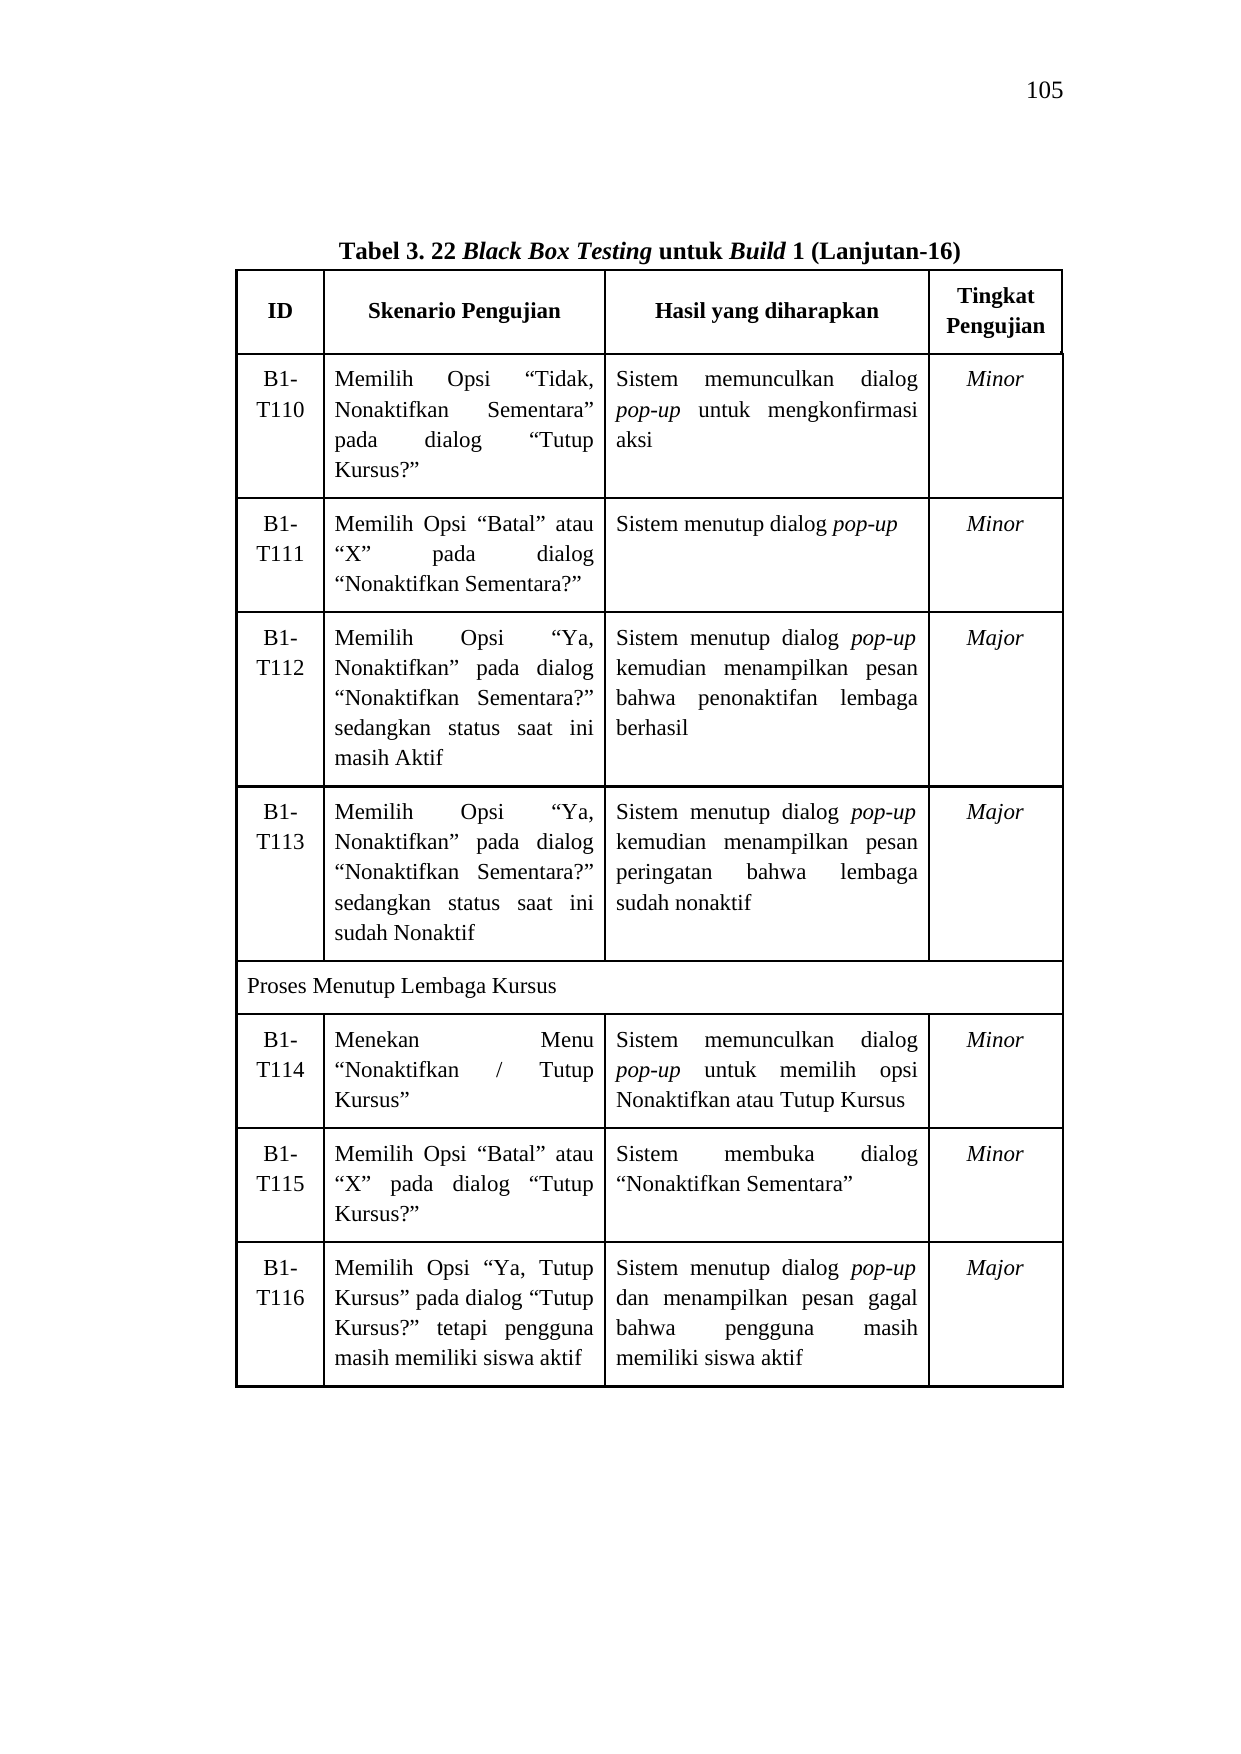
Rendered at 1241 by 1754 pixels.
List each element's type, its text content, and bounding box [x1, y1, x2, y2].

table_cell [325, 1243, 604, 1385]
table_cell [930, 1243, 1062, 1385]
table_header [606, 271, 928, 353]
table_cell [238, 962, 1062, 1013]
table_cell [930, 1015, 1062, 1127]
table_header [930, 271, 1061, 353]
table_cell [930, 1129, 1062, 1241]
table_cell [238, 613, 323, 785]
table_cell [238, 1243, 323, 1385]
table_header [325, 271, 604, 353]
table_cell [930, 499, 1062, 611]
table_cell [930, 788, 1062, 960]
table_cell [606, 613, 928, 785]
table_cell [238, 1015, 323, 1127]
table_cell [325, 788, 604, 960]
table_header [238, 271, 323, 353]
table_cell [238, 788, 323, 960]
text Tabel 3. 22 Black Box Testing untuk Build 1 (Lanjutan-16) [236, 236, 1063, 265]
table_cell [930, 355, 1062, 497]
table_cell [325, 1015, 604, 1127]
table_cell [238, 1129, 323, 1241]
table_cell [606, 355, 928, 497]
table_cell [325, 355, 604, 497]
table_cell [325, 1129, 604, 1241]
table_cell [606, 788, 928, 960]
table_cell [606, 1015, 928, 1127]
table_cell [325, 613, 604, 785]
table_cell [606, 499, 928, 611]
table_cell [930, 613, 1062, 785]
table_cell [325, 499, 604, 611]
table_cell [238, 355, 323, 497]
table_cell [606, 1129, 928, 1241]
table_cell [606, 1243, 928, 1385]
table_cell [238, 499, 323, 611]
